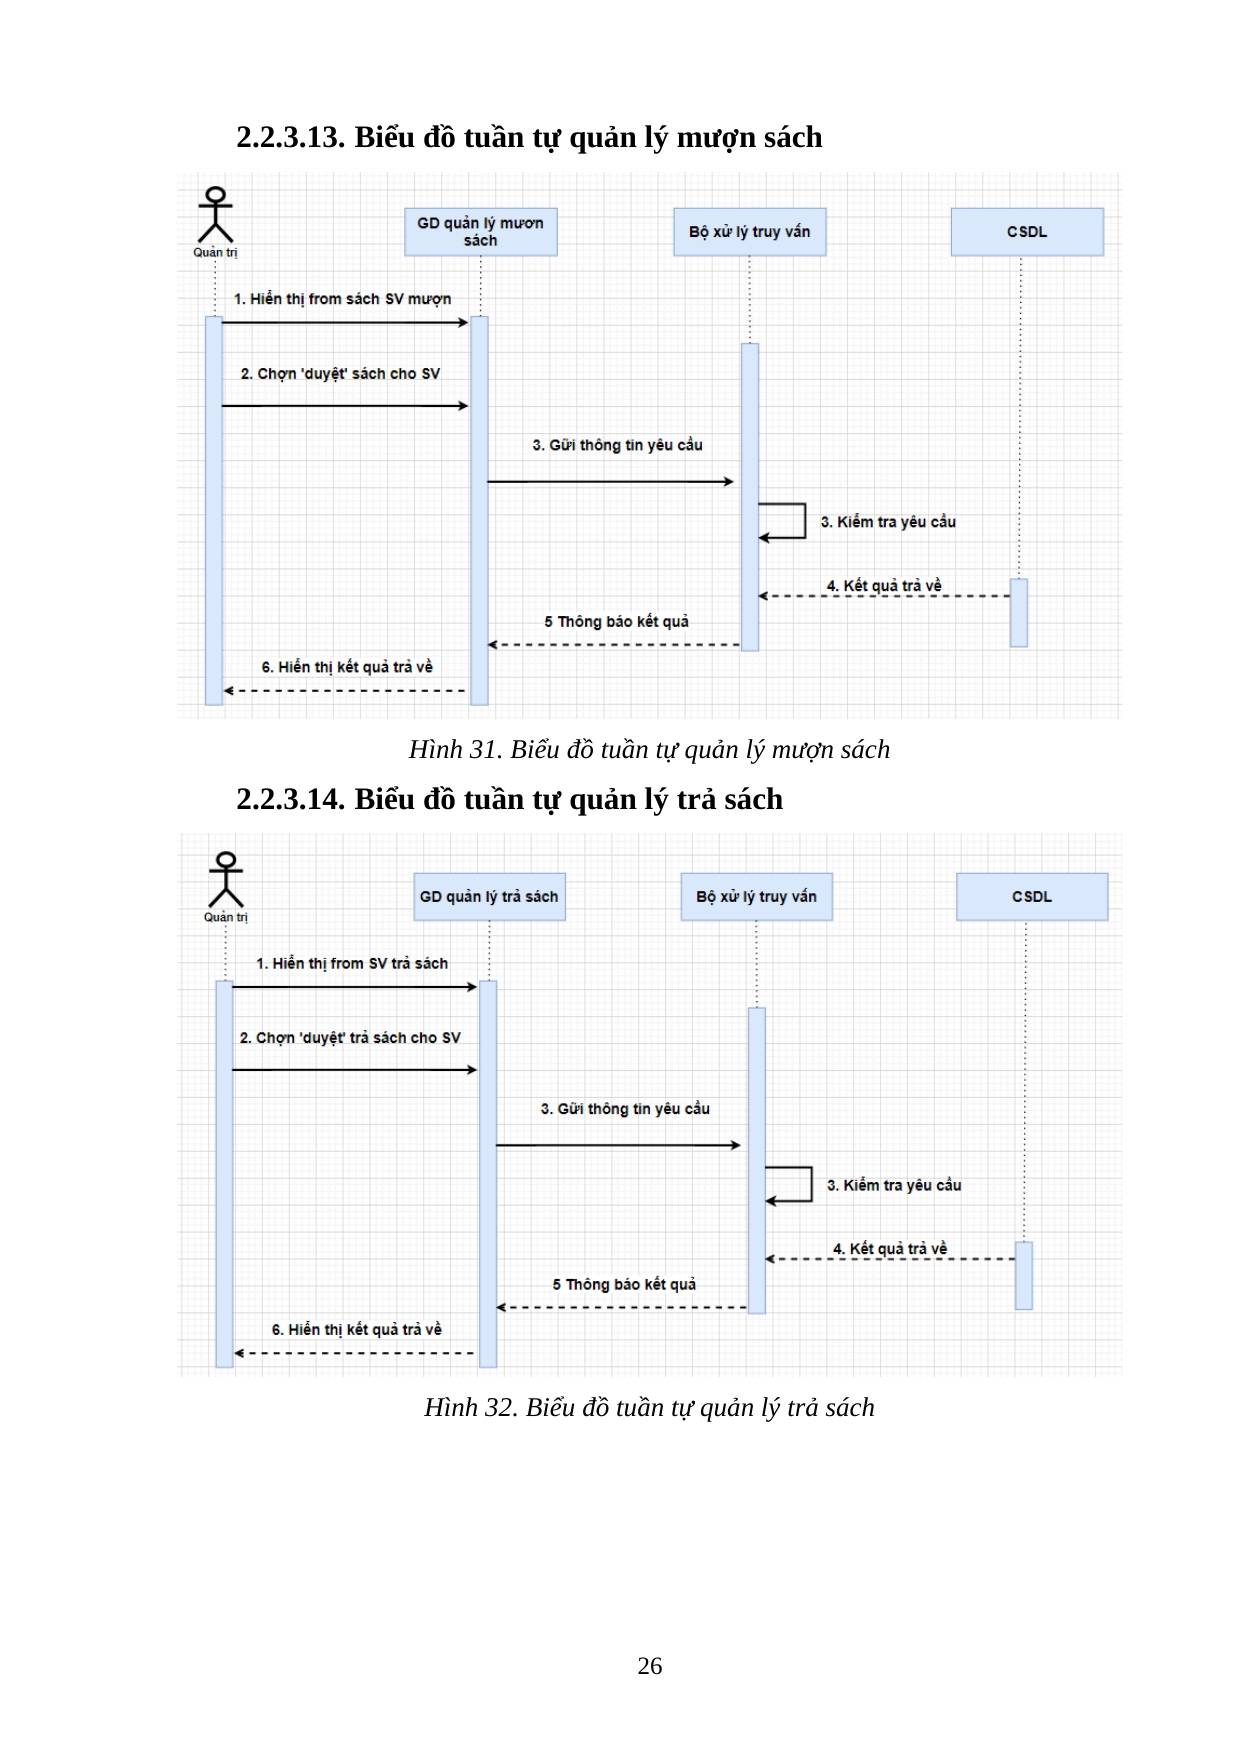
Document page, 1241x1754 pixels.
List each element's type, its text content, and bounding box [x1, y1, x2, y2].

list Biểu đồ tuần tự quản lý trả sách [177, 780, 1122, 816]
text Hình 31. Biểu đồ tuần tự quản lý mượn sách [177, 733, 1122, 764]
list Biểu đồ tuần tự quản lý mượn sách [177, 118, 1122, 154]
picture [177, 833, 1123, 1377]
text Hình 32. Biểu đồ tuần tự quản lý trả sách [177, 1391, 1122, 1422]
picture [177, 172, 1123, 719]
